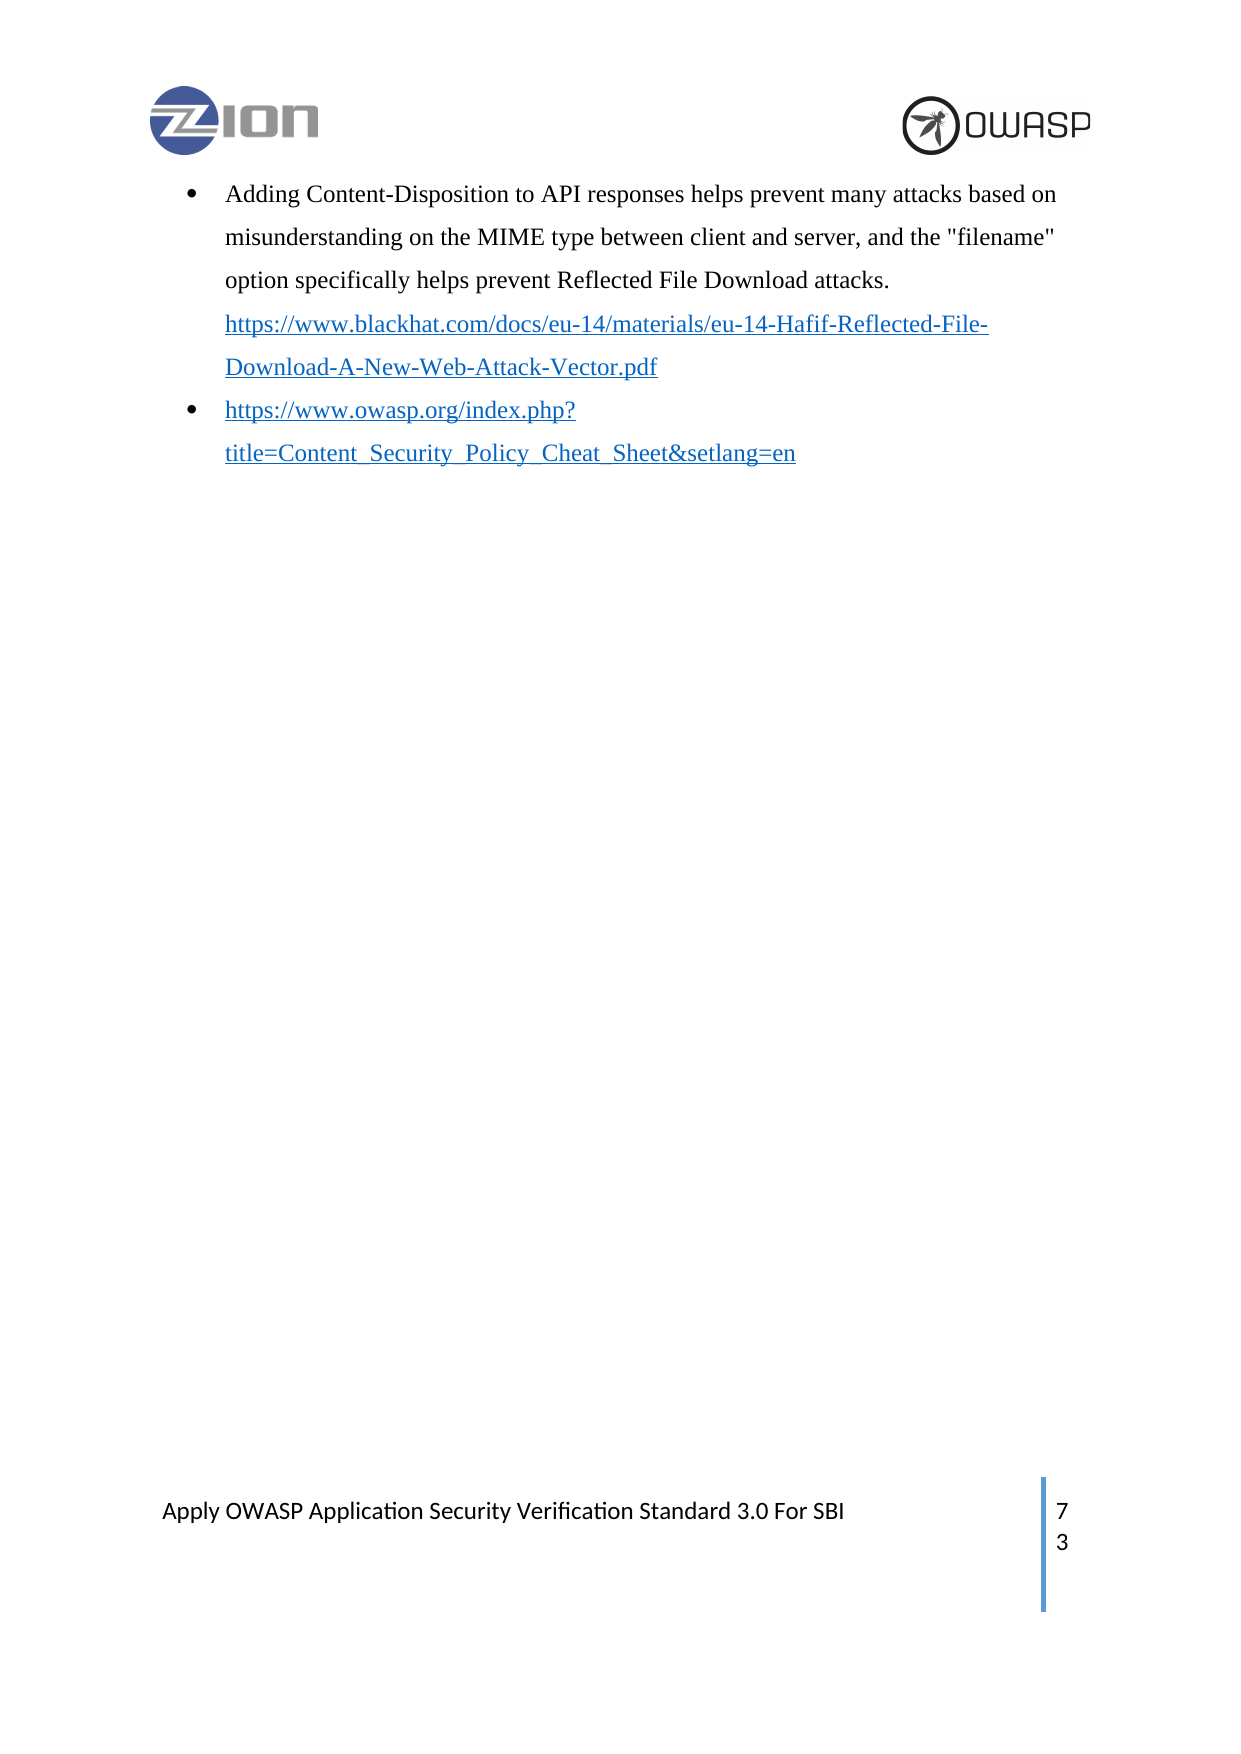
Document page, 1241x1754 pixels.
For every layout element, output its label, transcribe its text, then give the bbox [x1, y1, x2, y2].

list https://www.owasp.org/index.php?title=Content_Security_Policy_Cheat_Sheet&setlang=en [187, 395, 1090, 467]
picture [902, 96, 1091, 155]
picture [150, 86, 318, 155]
list Adding Content-Disposition to API responses helps prevent many attacks based on misunderstanding on the MIME type between client and server, and the "filename" option specifically helps prevent Reflected File Download attacks. https://www.blackhat.com/docs/eu-14/materials/eu-14-Hafif-Reflected-File-Download-A-New-Web-Attack-Vector.pdf [187, 179, 1090, 381]
